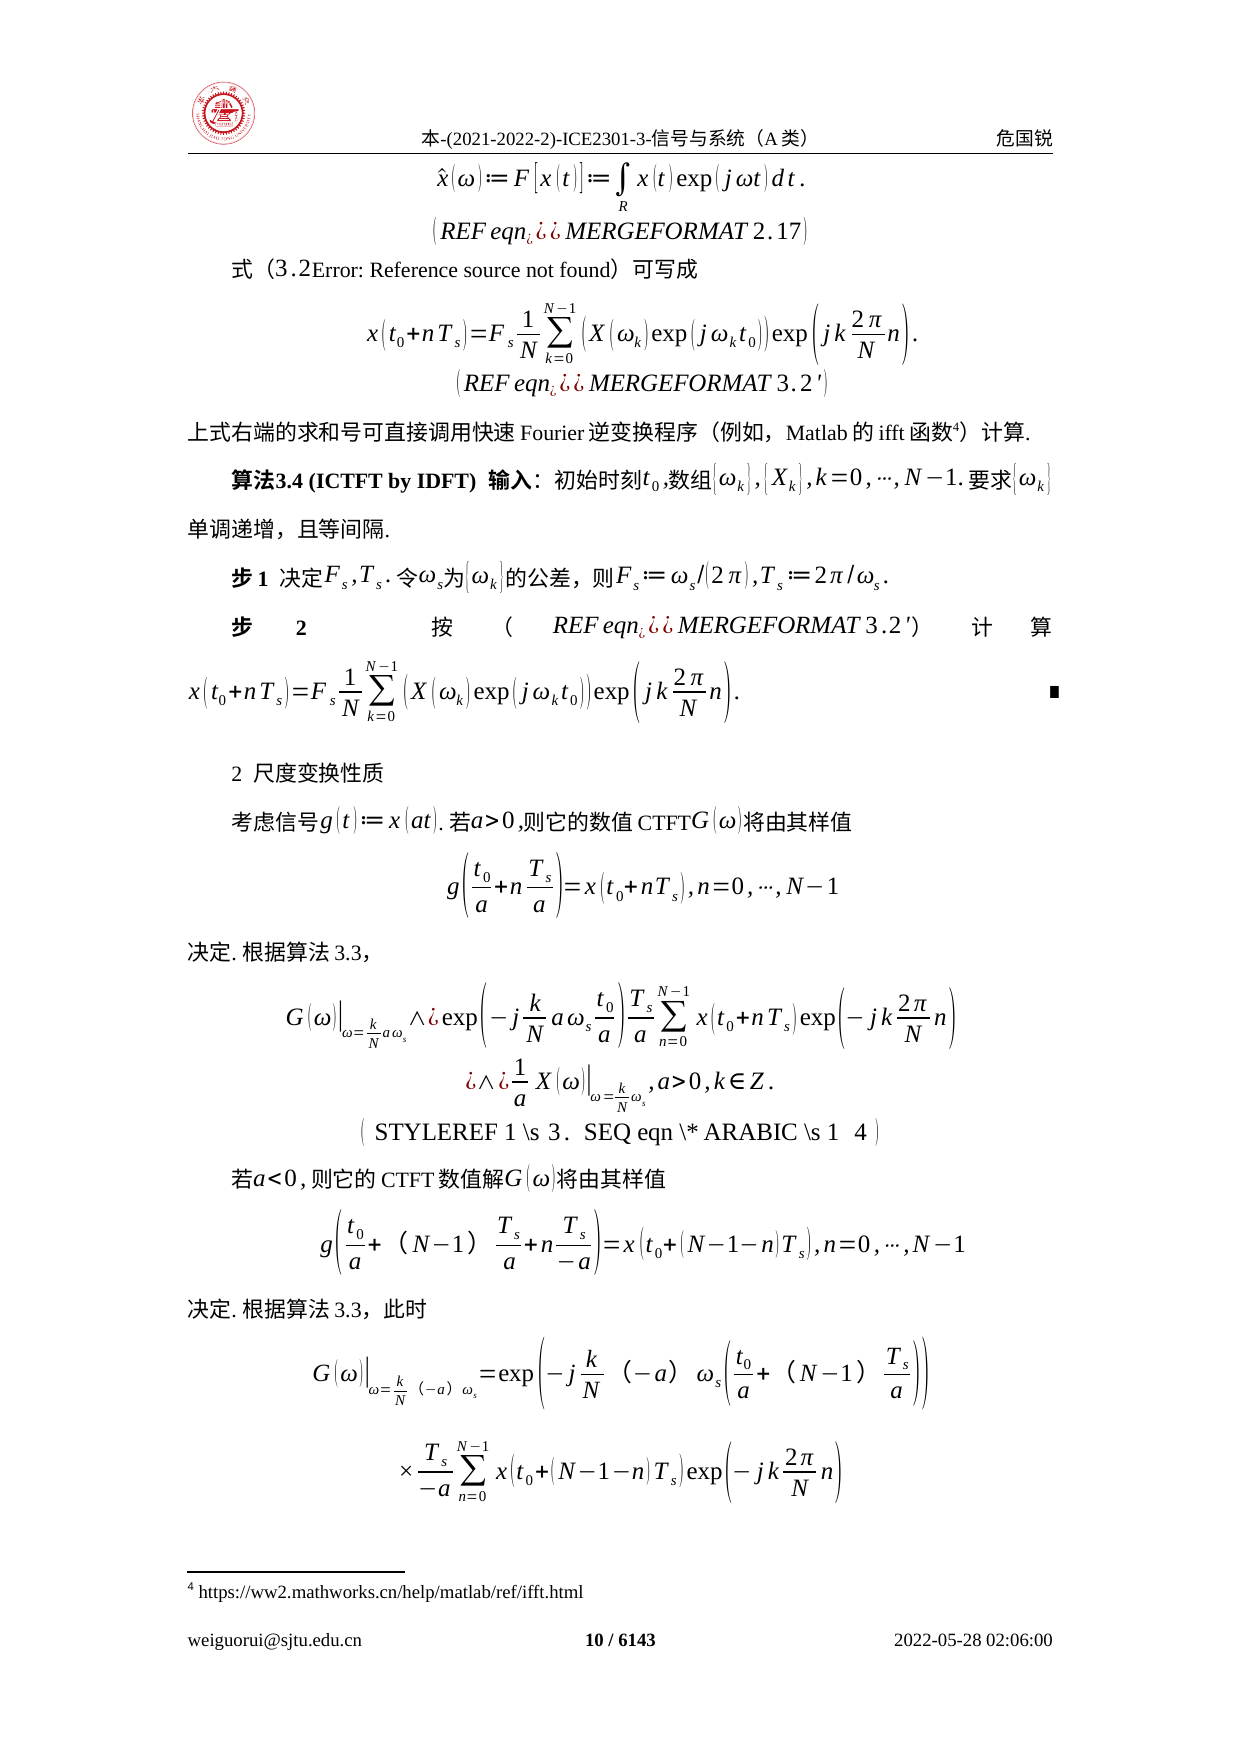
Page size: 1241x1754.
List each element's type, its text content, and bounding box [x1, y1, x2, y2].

text 上式右端的求和号可直接调用快速Fourier逆变换程序（例如，Matlab的ifft函数）计算. [187, 414, 1053, 447]
subtitle 尺度变换性质 [231, 756, 1053, 788]
text 步1 决定 令为的公差，则 [187, 544, 1053, 609]
text 步2 按（）计算 [187, 609, 1053, 739]
text 考虑信号. 若则它的数值CTFT将由其样值 [187, 804, 1053, 837]
text 若 则它的CTFT数值解将由其样值 [187, 1162, 1053, 1194]
picture [188, 77, 259, 148]
text 式（）可写成 [187, 252, 1053, 284]
